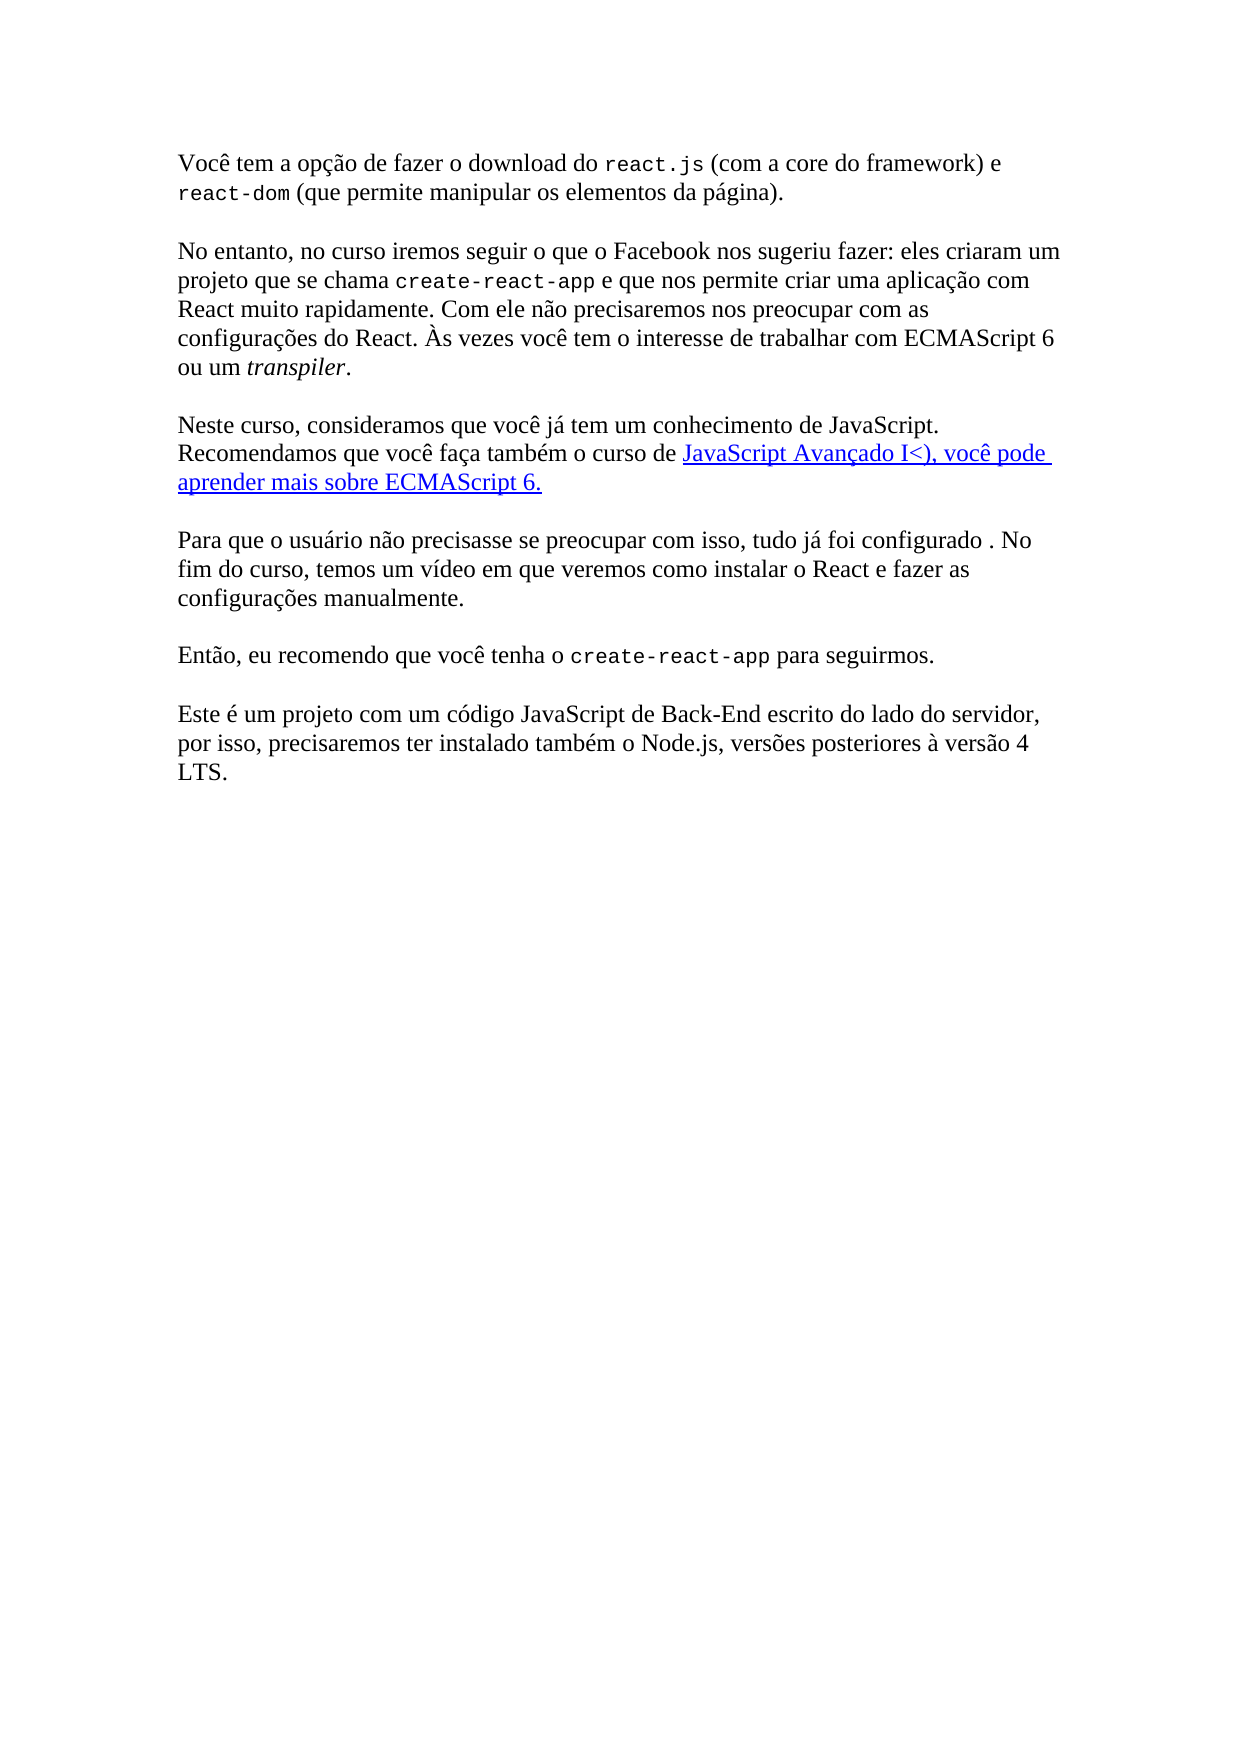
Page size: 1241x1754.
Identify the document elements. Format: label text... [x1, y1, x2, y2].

text Neste curso, consideramos que você já tem um conhecimento de JavaScript. Recomendamos que você faça também o curso de JavaScript Avançado I<), você pode aprender mais sobre ECMAScript 6. [177, 410, 1063, 496]
text No entanto, no curso iremos seguir o que o Facebook nos sugeriu fazer: eles criaram um projeto que se chama create-react-app e que nos permite criar uma aplicação com React muito rapidamente. Com ele não precisaremos nos preocupar com as configurações do React. Às vezes você tem o interesse de trabalhar com ECMAScript 6 ou um transpiler. [177, 236, 1063, 381]
text Então, eu recomendo que você tenha o create-react-app para seguirmos. [177, 641, 1063, 670]
text Você tem a opção de fazer o download do react.js (com a core do framework) e react-dom (que permite manipular os elementos da página). [177, 148, 1063, 207]
text Para que o usuário não precisasse se preocupar com isso, tudo já foi configurado . No fim do curso, temos um vídeo em que veremos como instalar o React e fazer as configurações manualmente. [177, 525, 1063, 611]
text Este é um projeto com um código JavaScript de Back-End escrito do lado do servidor, por isso, precisaremos ter instalado também o Node.js, versões posteriores à versão 4 LTS. [177, 699, 1063, 786]
